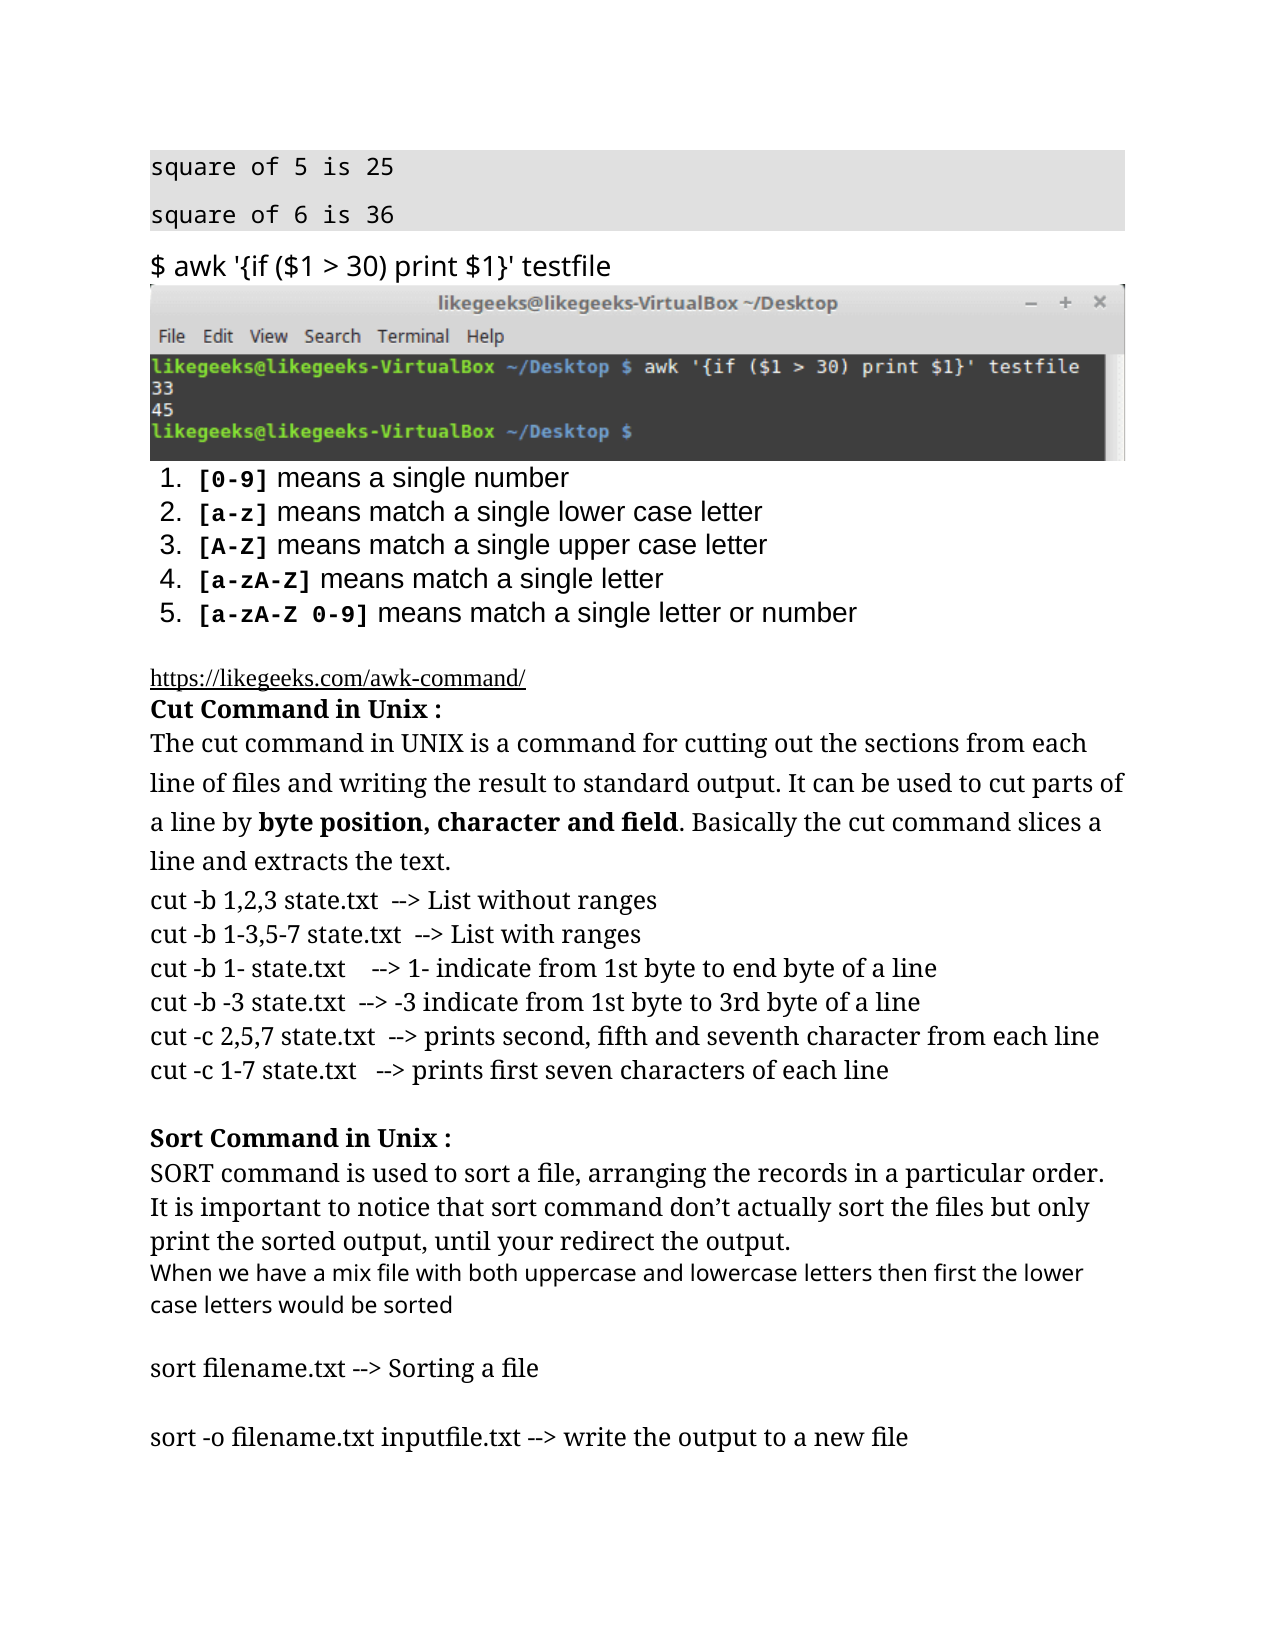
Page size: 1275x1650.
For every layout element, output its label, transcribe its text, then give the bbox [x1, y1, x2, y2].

list [0-9] means a single number [159, 461, 1125, 494]
text When we have a mix file with both uppercase and lowercase letters then first the lower case letters would be sorted [150, 1257, 1125, 1320]
text cut -c 1-7 state.txt --> prints first seven characters of each line [150, 1053, 1125, 1087]
list [a-zA-Z 0-9] means match a single letter or number [159, 596, 1125, 629]
text sort filename.txt --> Sorting a file [150, 1351, 1125, 1385]
picture [150, 284, 1125, 461]
text cut -b 1-3,5-7 state.txt --> List with ranges [150, 917, 1125, 951]
text square of 5 is 25 [150, 150, 1125, 183]
text square of 6 is 36 [150, 198, 1125, 231]
subtitle Cut Command in Unix : [150, 692, 1125, 726]
text cut -b 1,2,3 state.txt --> List without ranges [150, 883, 1125, 917]
text $ awk '{if ($1 > 30) print $1}' testfile [150, 246, 1125, 284]
text The cut command in UNIX is a command for cutting out the sections from each line of files and writing the result to standard output. It can be used to cut parts of a line by byte position, character and field. Basically the cut command slices a line and extracts the text. [150, 726, 1125, 773]
list [A-Z] means match a single upper case letter [159, 528, 1125, 562]
text cut -b 1- state.txt --> 1- indicate from 1st byte to end byte of a line [150, 951, 1125, 985]
text The cut command in UNIX is a command for cutting out the sections from each line of files and writing the result to standard output. It can be used to cut parts of a line by byte position, character and field. Basically the cut command slices a line and extracts the text. [150, 775, 1125, 878]
list [a-zA-Z] means match a single letter [159, 562, 1125, 596]
text Sort Command in Unix : [150, 1121, 1125, 1155]
list [a-z] means match a single lower case letter [159, 494, 1125, 528]
text SORT command is used to sort a file, arranging the records in a particular order. It is important to notice that sort command don’t actually sort the files but only print the sorted output, until your redirect the output. [791, 1155, 1125, 1257]
text cut -c 2,5,7 state.txt --> prints second, fifth and seventh character from each line [150, 1019, 1125, 1053]
text cut -b -3 state.txt --> -3 indicate from 1st byte to 3rd byte of a line [150, 985, 1125, 1019]
text https://likegeeks.com/awk-command/ [150, 663, 1125, 692]
text sort -o filename.txt inputfile.txt --> write the output to a new file [150, 1419, 1125, 1453]
